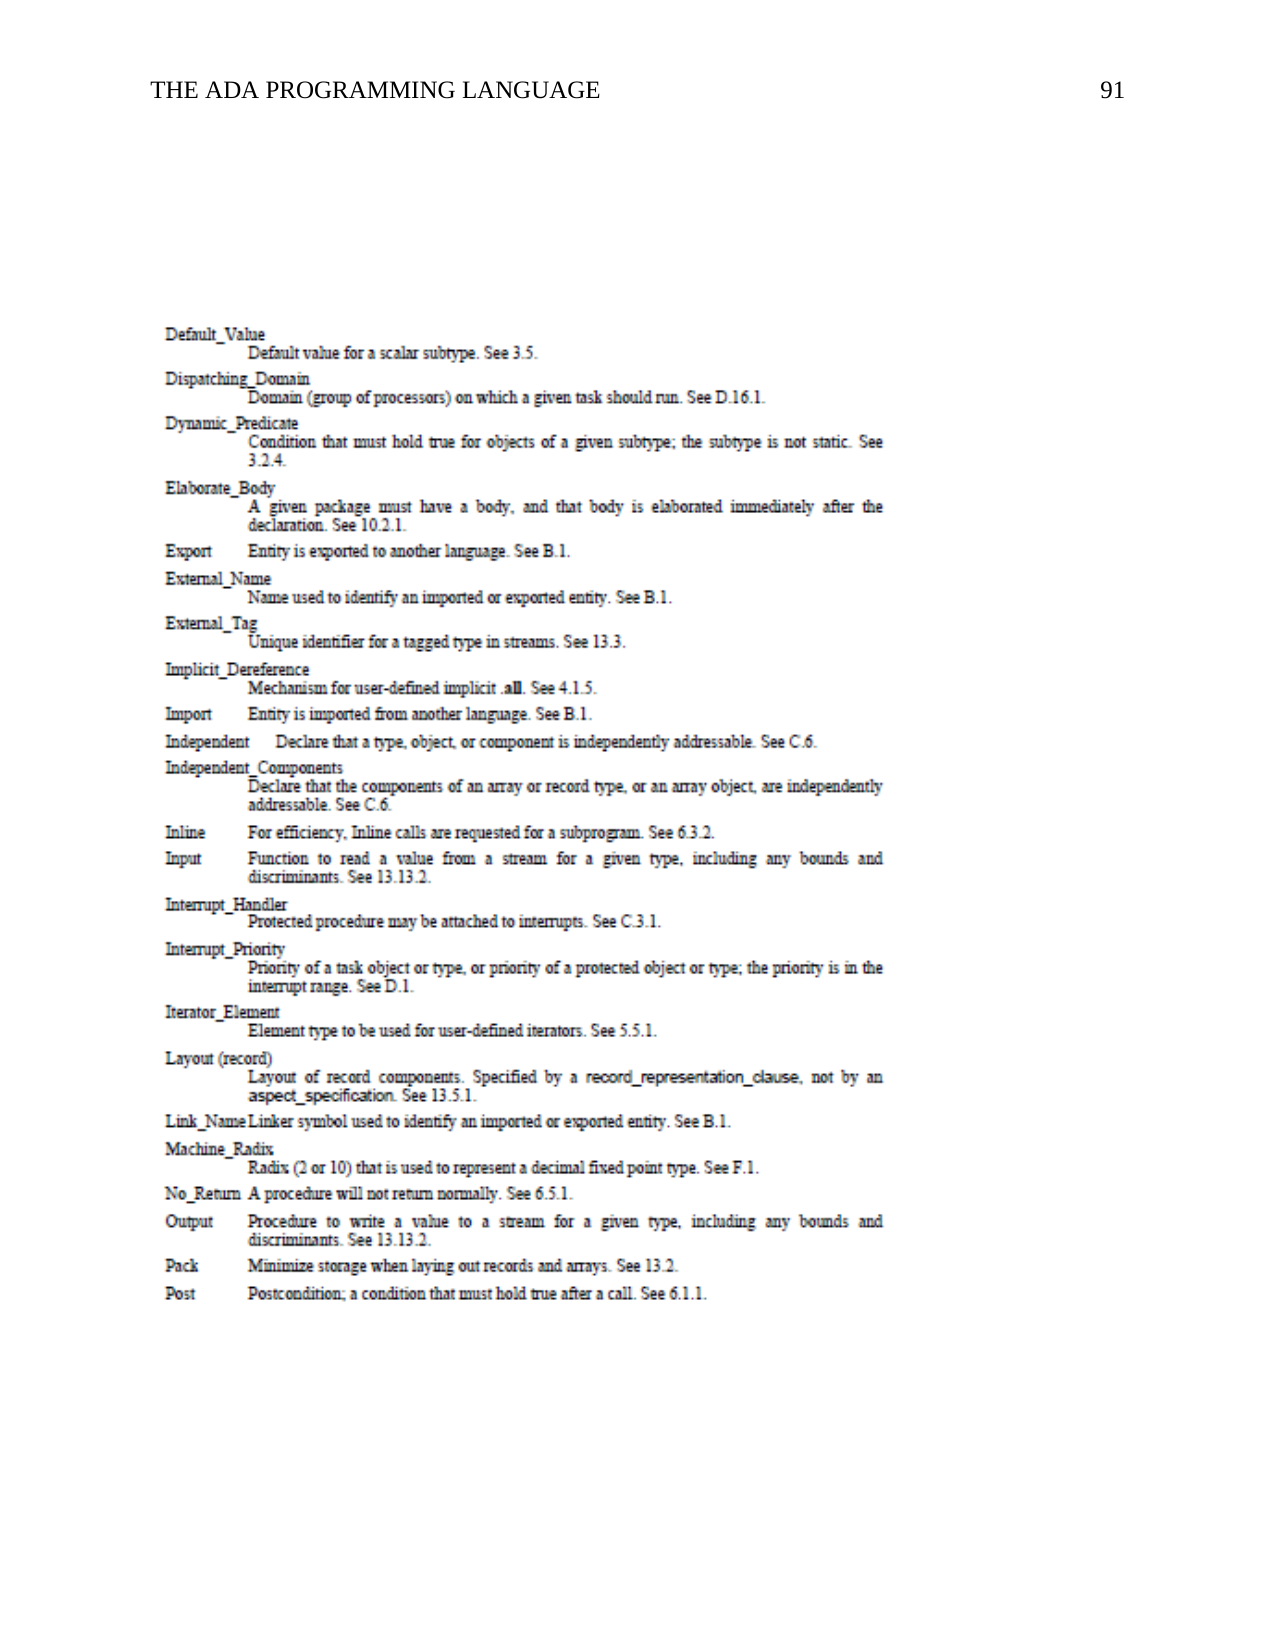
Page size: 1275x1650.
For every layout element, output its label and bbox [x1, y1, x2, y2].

picture [150, 313, 951, 1337]
